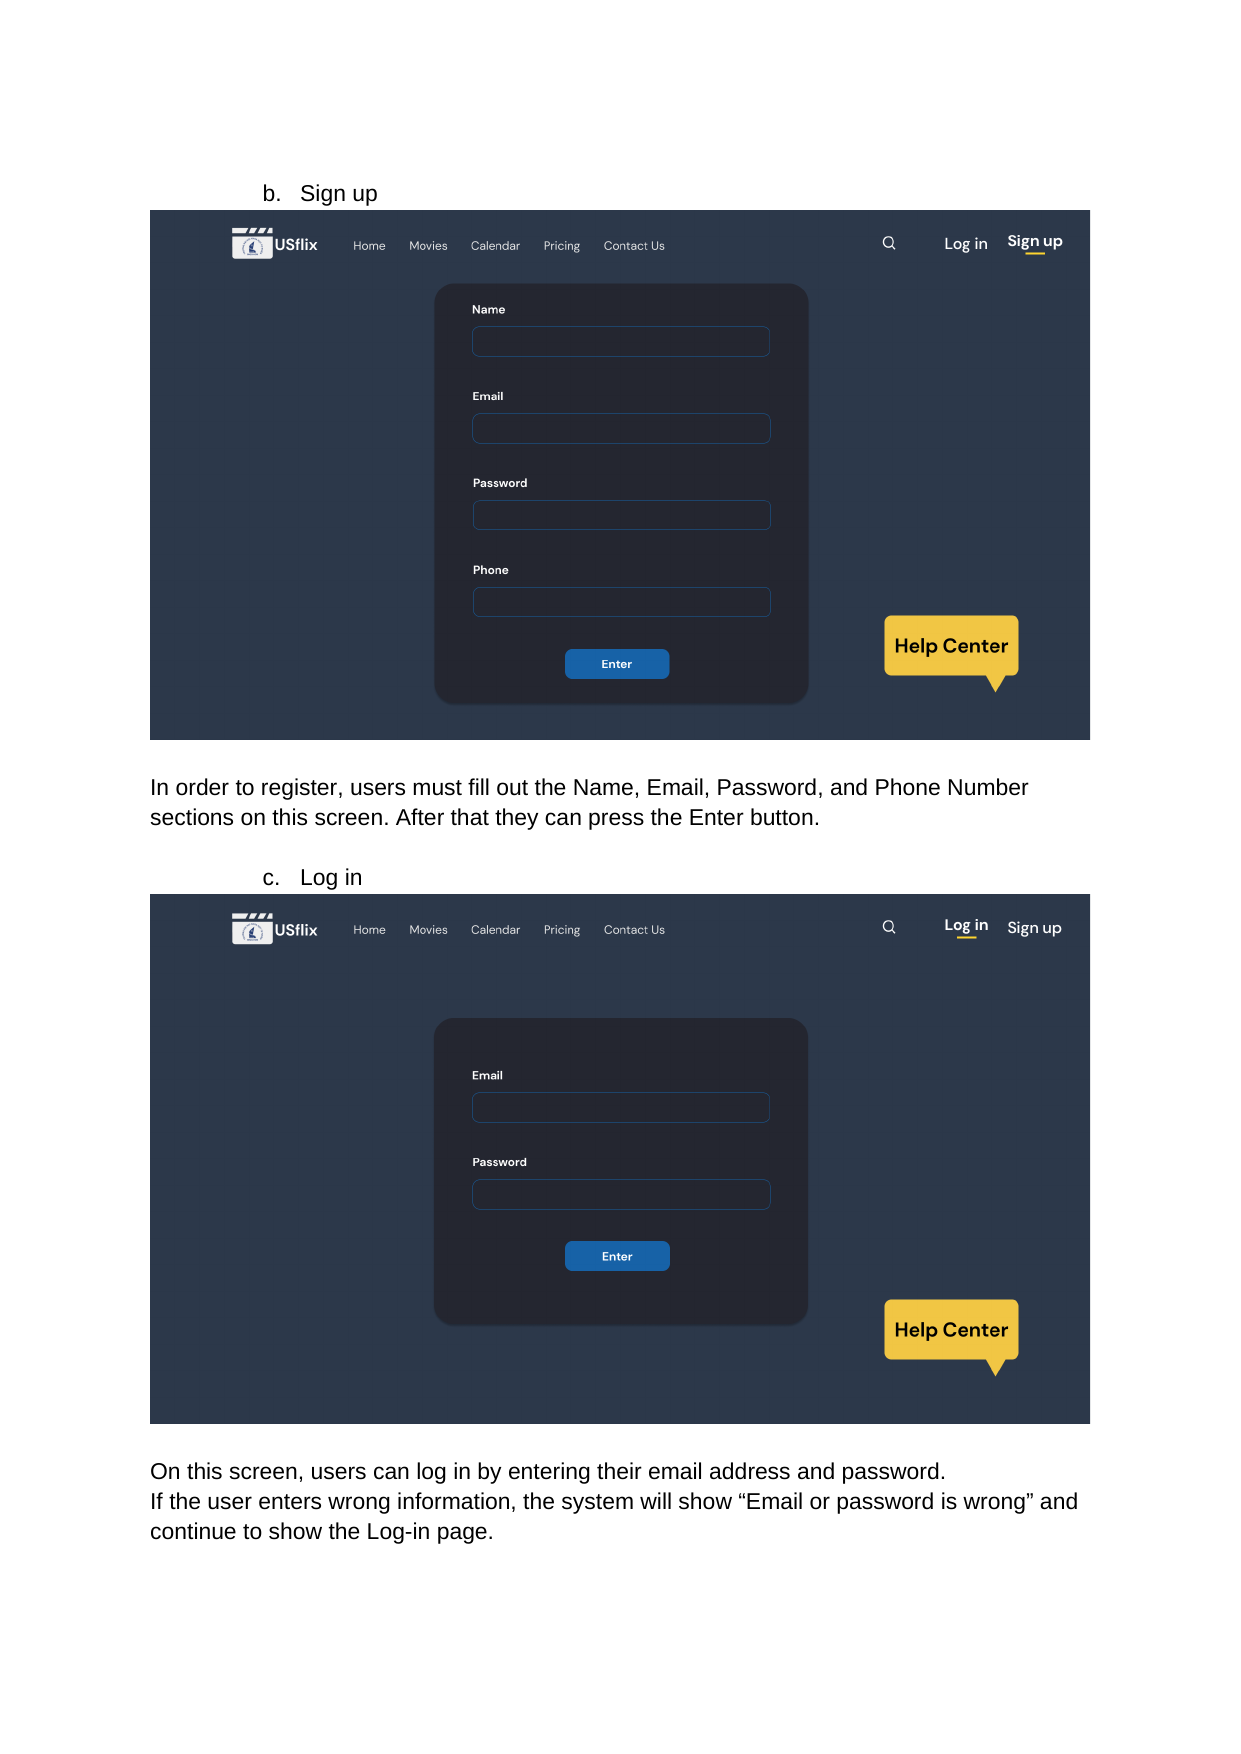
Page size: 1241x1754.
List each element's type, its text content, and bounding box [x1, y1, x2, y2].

text On this screen, users can log in by entering their email address and password. [150, 1458, 1090, 1484]
text In order to register, users must fill out the Name, Email, Password, and Phone Number sections on this screen. After that they can press the Enter button. [150, 774, 1090, 830]
picture [150, 210, 1091, 740]
list Sign up [262, 180, 1090, 207]
picture [150, 894, 1091, 1424]
text If the user enters wrong information, the system will show “Email or password is wrong” and continue to show the Log-in page. [150, 1488, 1090, 1544]
list Log in [262, 864, 1090, 891]
